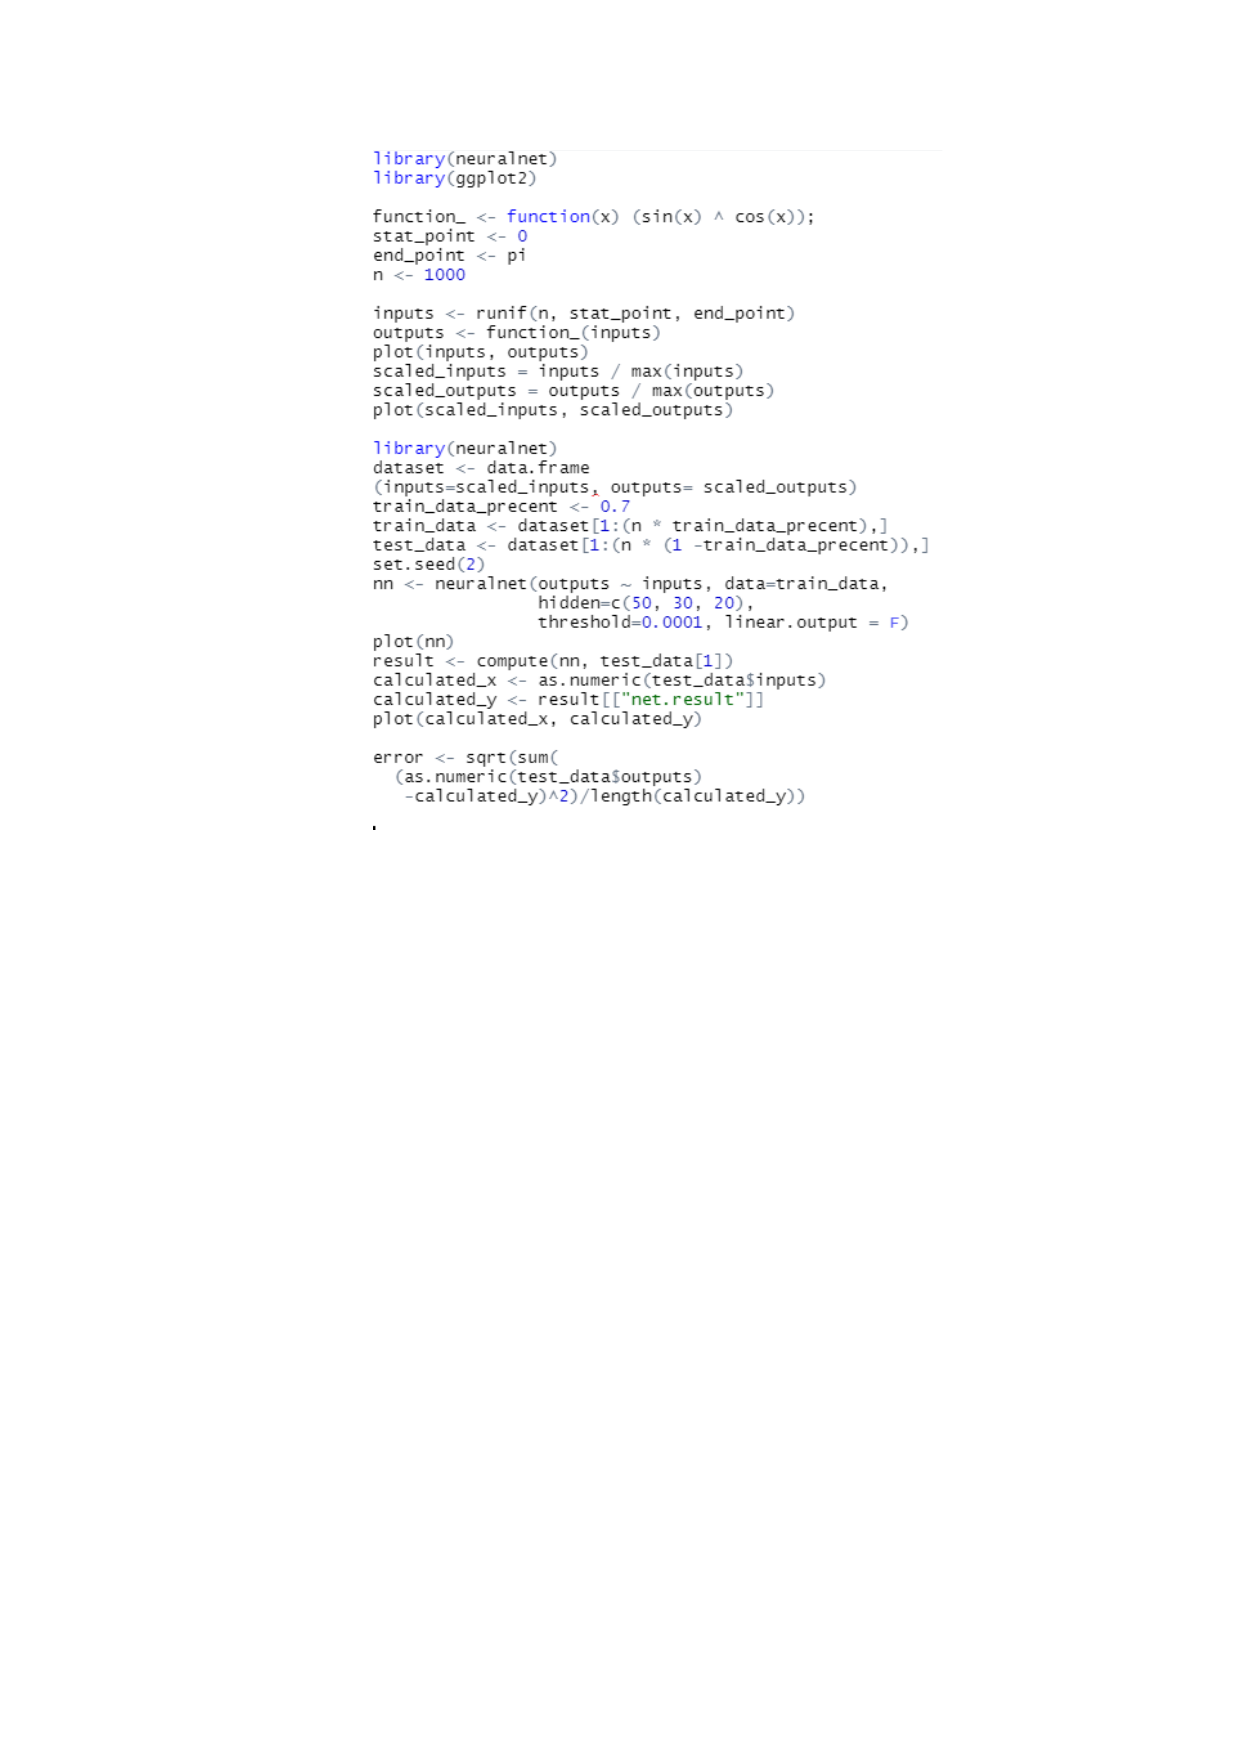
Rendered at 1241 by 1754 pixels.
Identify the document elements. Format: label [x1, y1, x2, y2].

picture [373, 150, 943, 830]
